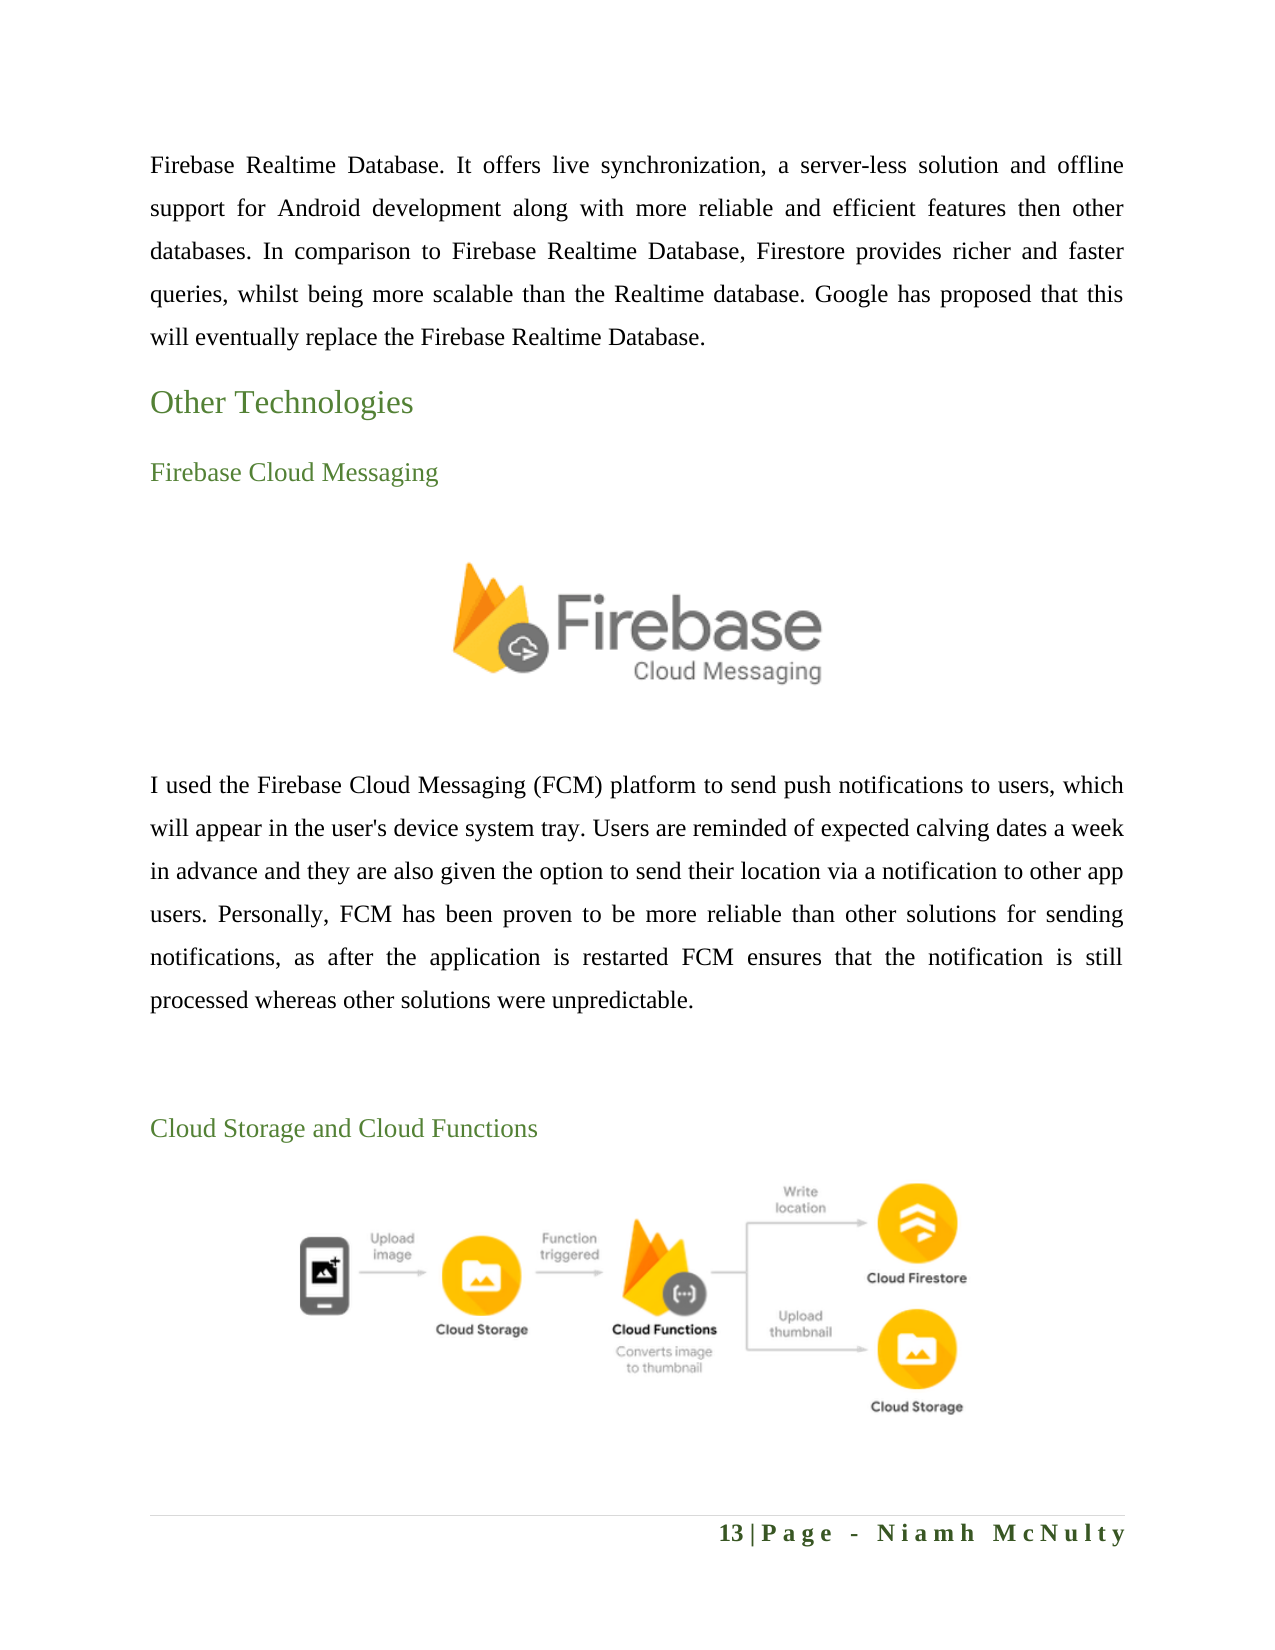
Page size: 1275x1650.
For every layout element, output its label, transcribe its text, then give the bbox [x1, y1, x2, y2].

text Other Technologies [150, 382, 1125, 421]
subtitle Cloud Storage and Cloud Functions [150, 1112, 1125, 1143]
picture [262, 1158, 1013, 1439]
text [150, 150, 1125, 351]
text I used the Firebase Cloud Messaging (FCM) platform to send push notifications to users, which will appear in the user's device system tray. Users are reminded of expected calving dates a week in advance and they are also given the option to send their location via a notification to other app users. Personally, FCM has been proven to be more reliable than other solutions for sending notifications, as after the application is restarted FCM ensures that the notification is still processed whereas other solutions were unpredictable. [150, 770, 1125, 1014]
subtitle Firebase Cloud Messaging [150, 456, 1125, 488]
picture [377, 503, 898, 739]
